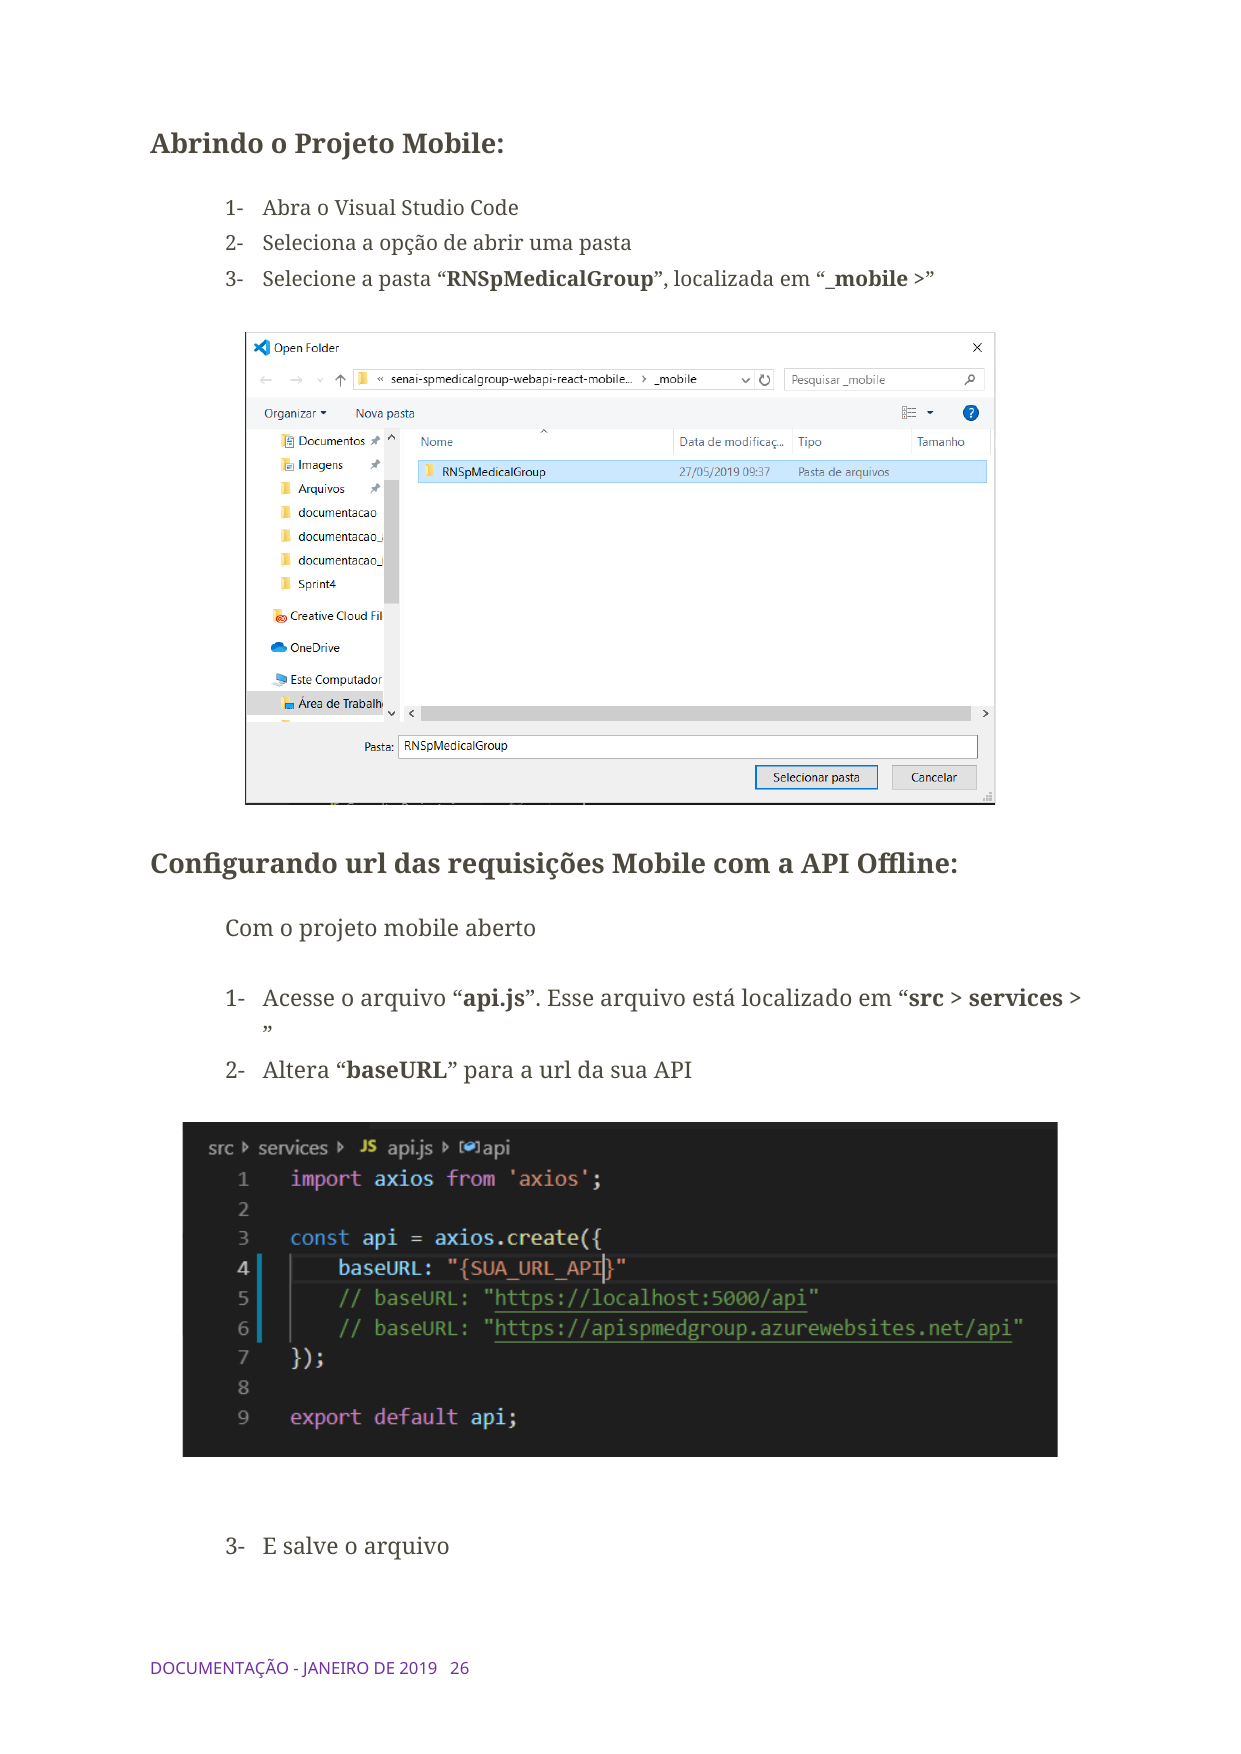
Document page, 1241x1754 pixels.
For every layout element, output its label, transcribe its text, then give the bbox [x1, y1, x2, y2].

text Abrindo o Projeto Mobile: [150, 125, 1090, 162]
text Configurando url das requisições Mobile com a API Offline: [150, 844, 1090, 881]
list Acesse o arquivo “api.js”. Esse arquivo está localizado em “src > services > ” [225, 982, 1090, 1049]
list Abra o Visual Studio Code [225, 193, 1090, 221]
text Com o projeto mobile aberto [150, 912, 1090, 944]
list Seleciona a opção de abrir uma pasta [225, 228, 1090, 257]
picture [245, 332, 995, 805]
list Altera “baseURL” para a url da sua API [225, 1053, 1090, 1085]
list E salve o arquivo [225, 1530, 1090, 1562]
list Selecione a pasta “RNSpMedicalGroup”, localizada em “_mobile >” [225, 264, 1090, 292]
picture [182, 1122, 1058, 1457]
